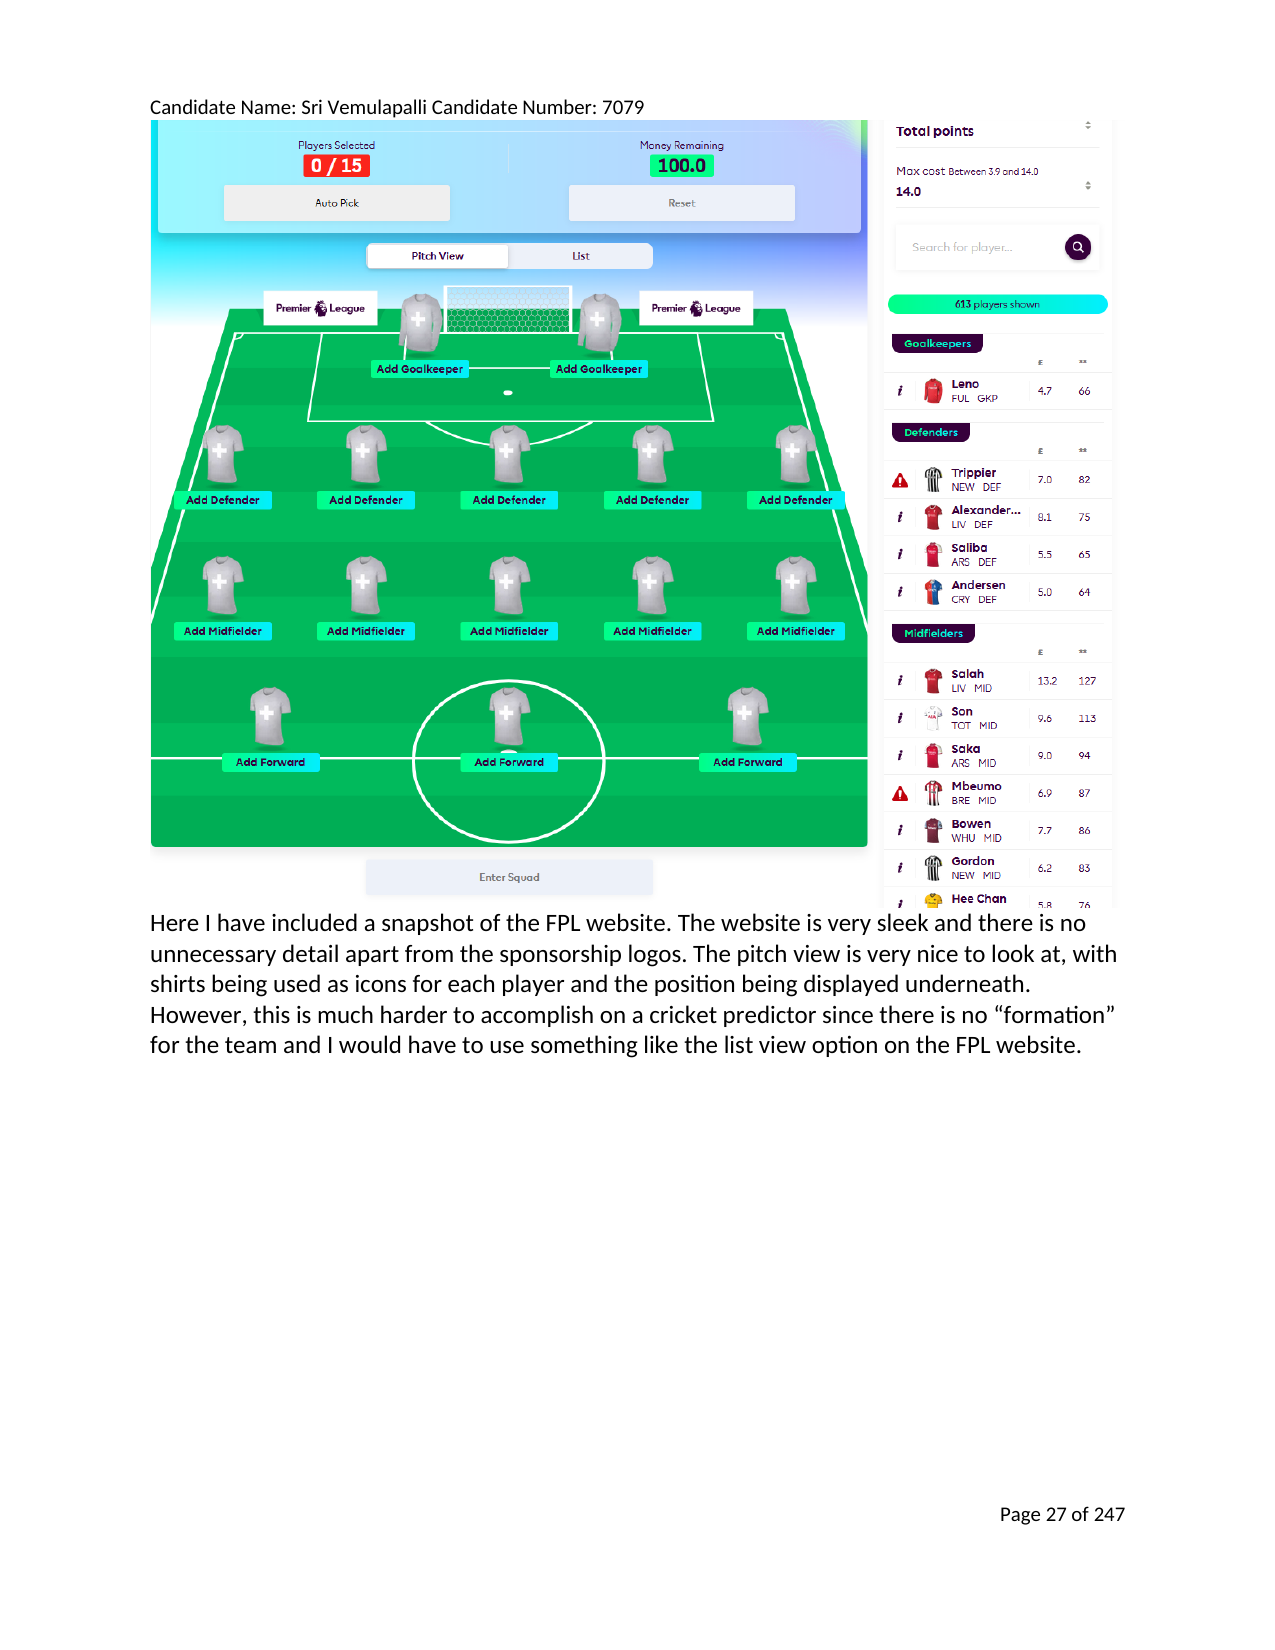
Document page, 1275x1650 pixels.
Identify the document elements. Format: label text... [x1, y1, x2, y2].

picture [150, 120, 1125, 908]
text Here I have included a snapshot of the FPL website. The website is very sleek and there is no unnecessary detail apart from the sponsorship logos. The pitch view is very nice to look at, with shirts being used as icons for each player and the position being displayed underneath. However, this is much harder to accomplish on a cricket predictor since there is no “formation” for the team and I would have to use something like the list view option on the FPL website. [150, 908, 1125, 1060]
